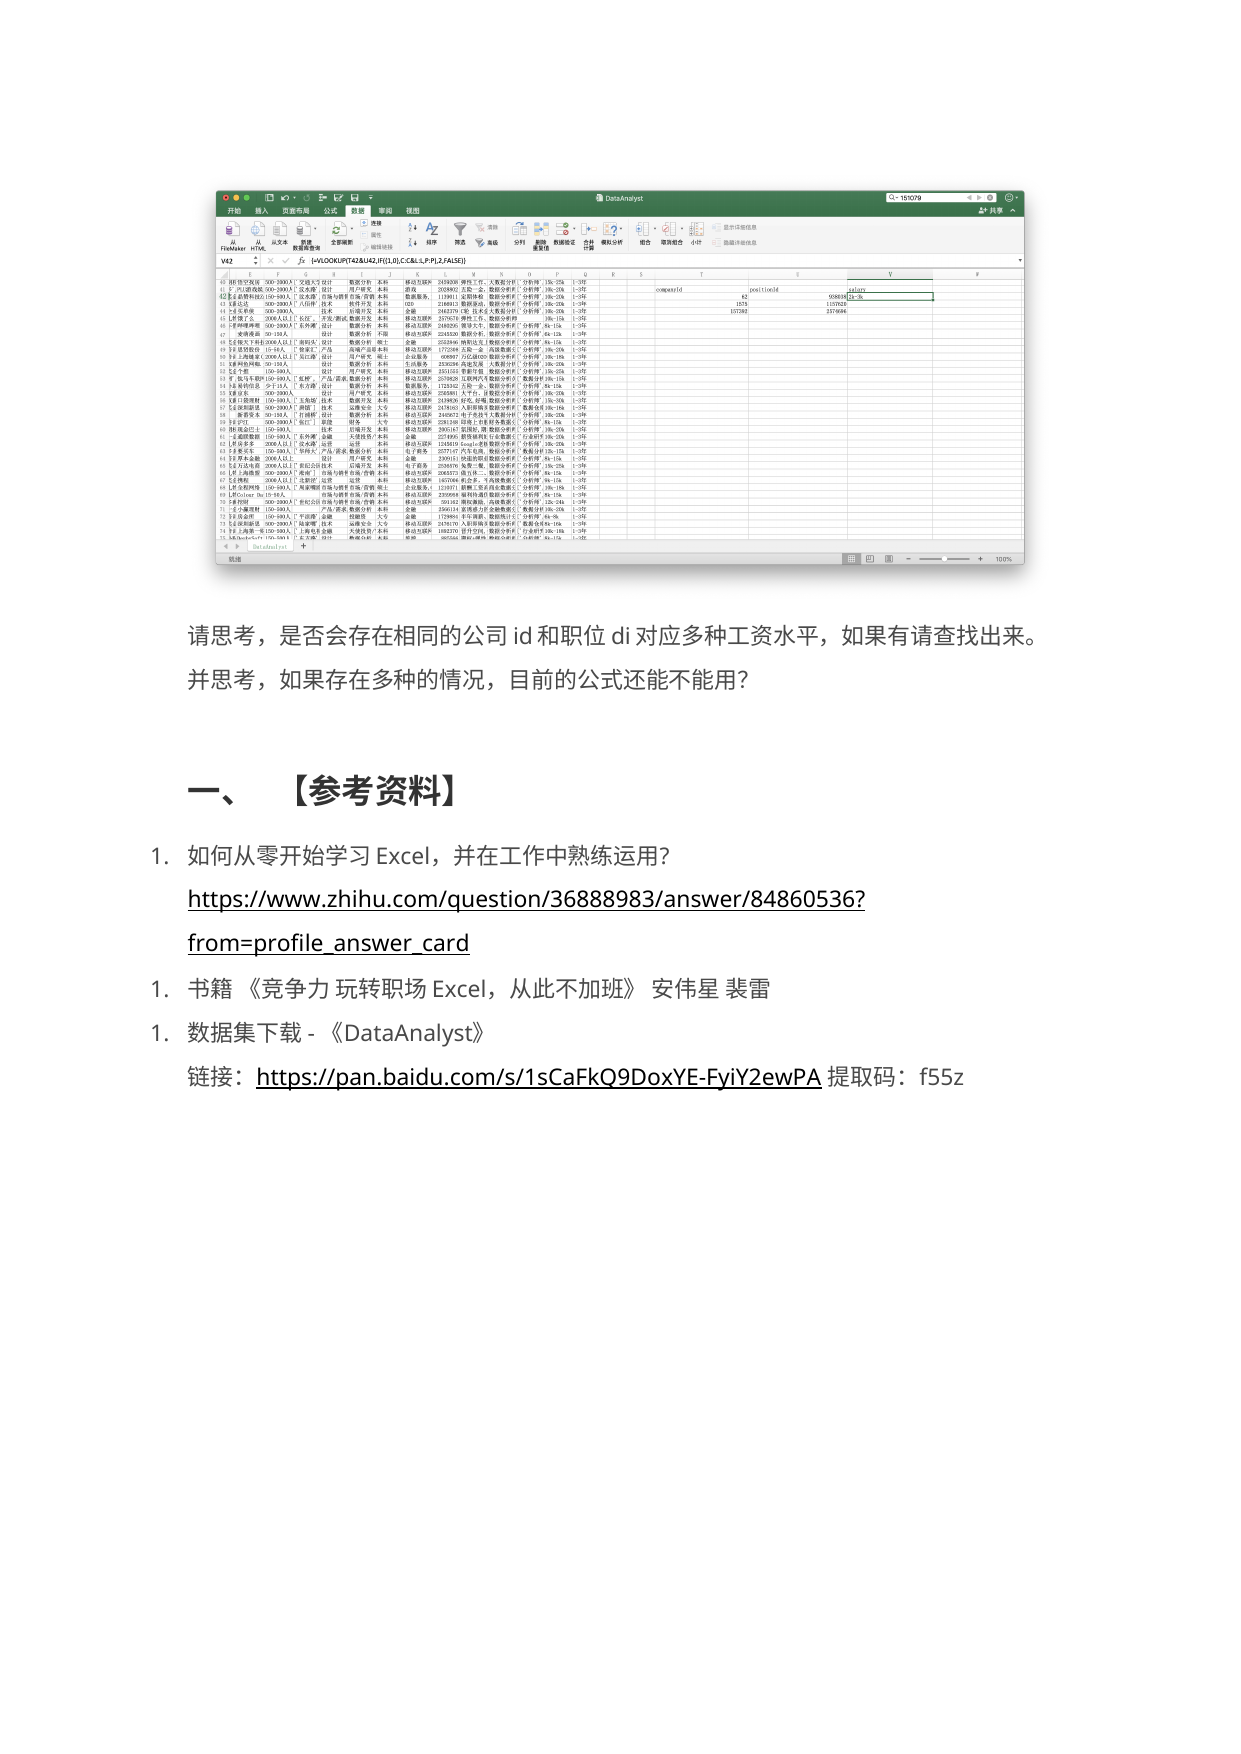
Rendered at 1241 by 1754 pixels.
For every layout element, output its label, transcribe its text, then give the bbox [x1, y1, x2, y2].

text 请思考，是否会存在相同的公司id和职位di对应多种工资水平，如果有请查找出来。 并思考，如果存在多种的情况，目前的公式还能不能用？ [187, 613, 1053, 701]
list 书籍 《竞争力 玩转职场Excel，从此不加班》 安伟星 裴雷 [150, 965, 1053, 1009]
subtitle 【参考资料】 [187, 745, 1053, 833]
list 如何从零开始学习Excel，并在工作中熟练运用? [150, 833, 1053, 877]
list 数据集下载 - 《DataAnalyst》 [150, 1009, 1053, 1053]
text 链接：https://pan.baidu.com/s/1sCaFkQ9DoxYE-FyiY2ewPA 提取码：f55z [187, 1053, 1053, 1097]
text https://www.zhihu.com/question/36888983/answer/84860536?from=profile_answer_card [187, 877, 1053, 965]
picture [187, 172, 1053, 603]
